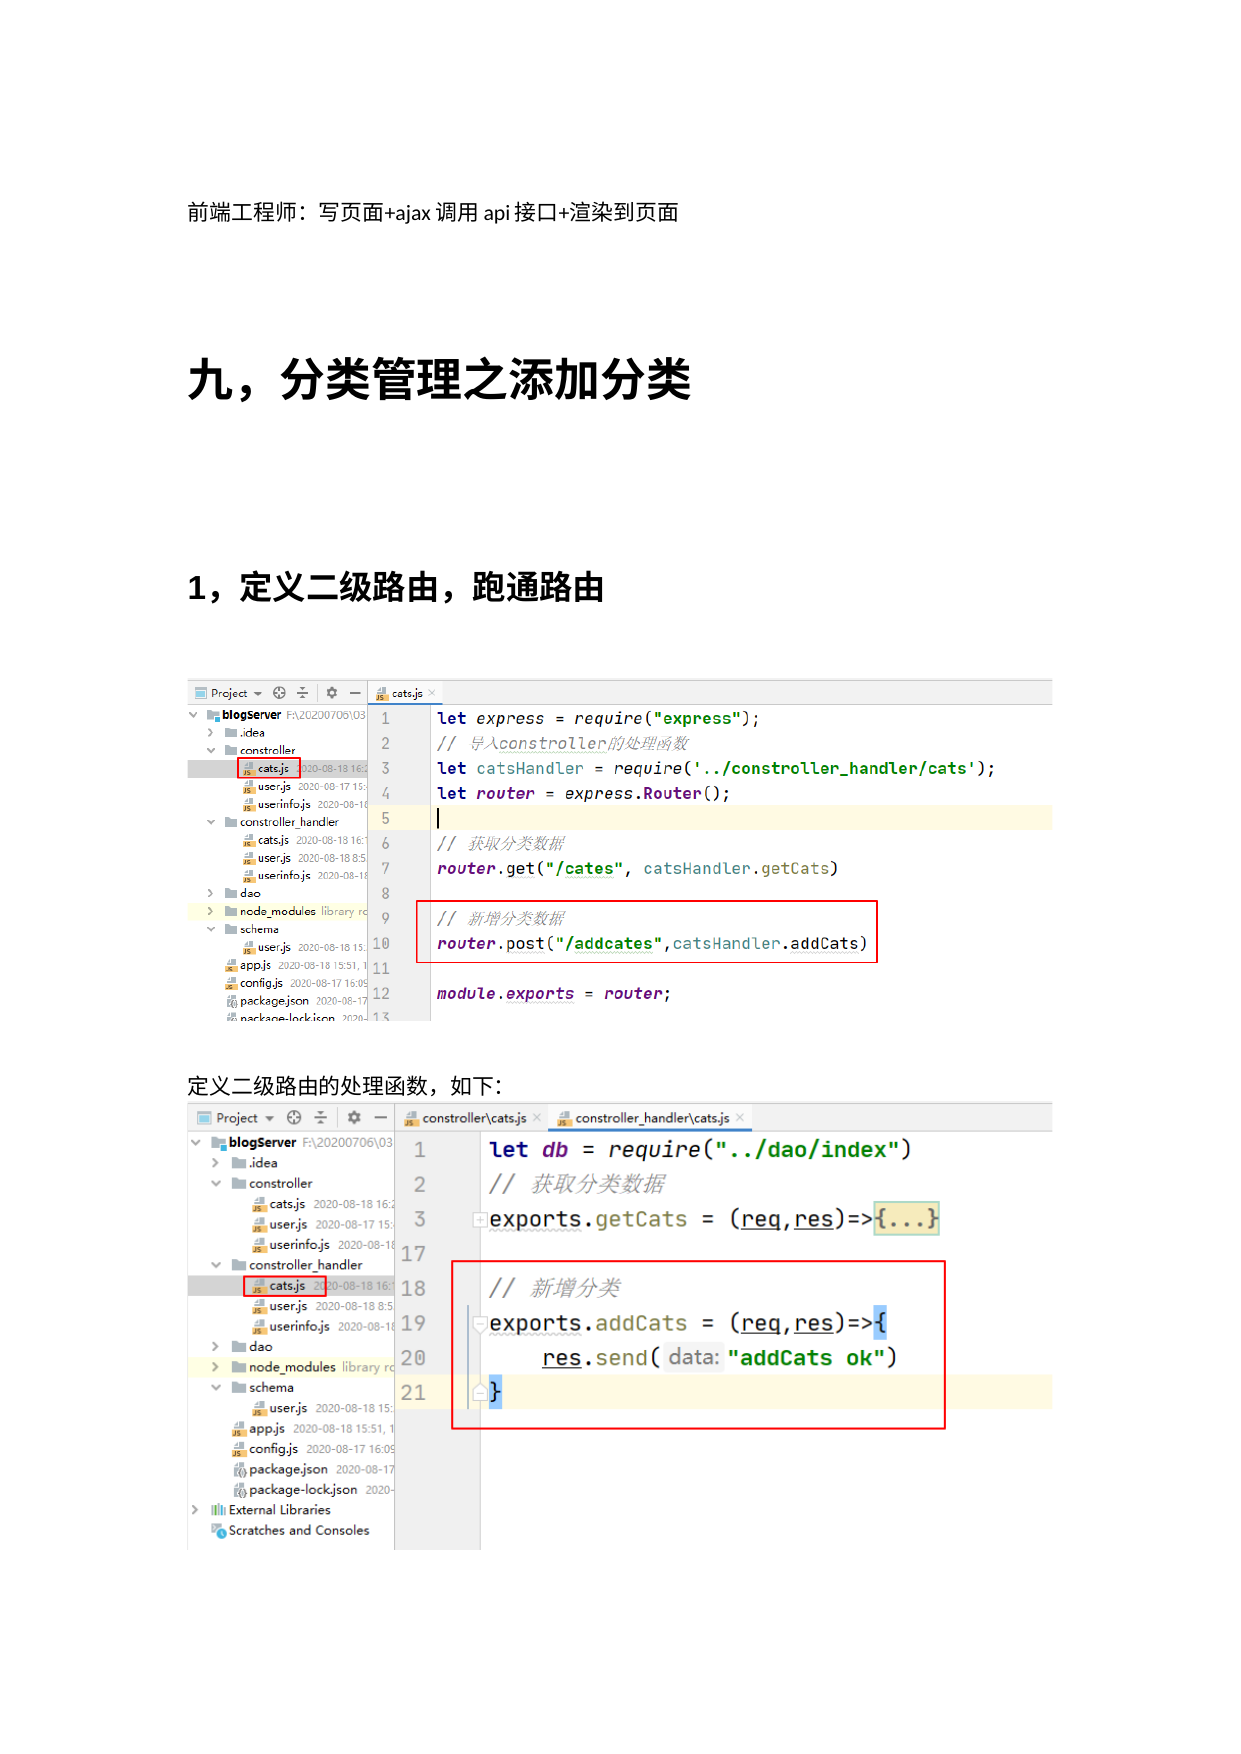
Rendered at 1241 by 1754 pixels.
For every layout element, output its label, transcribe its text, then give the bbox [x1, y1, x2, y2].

list 定义二级路由的处理函数，如下： [187, 1069, 1053, 1101]
picture [187, 1101, 1053, 1550]
subtitle 分类管理之添加分类 [187, 327, 1053, 425]
subtitle 定义二级路由，跑通路由 [187, 552, 1053, 617]
list 前端工程师：写页面+ajax调用api接口+渲染到页面 [187, 194, 1053, 227]
picture [187, 678, 1053, 1021]
